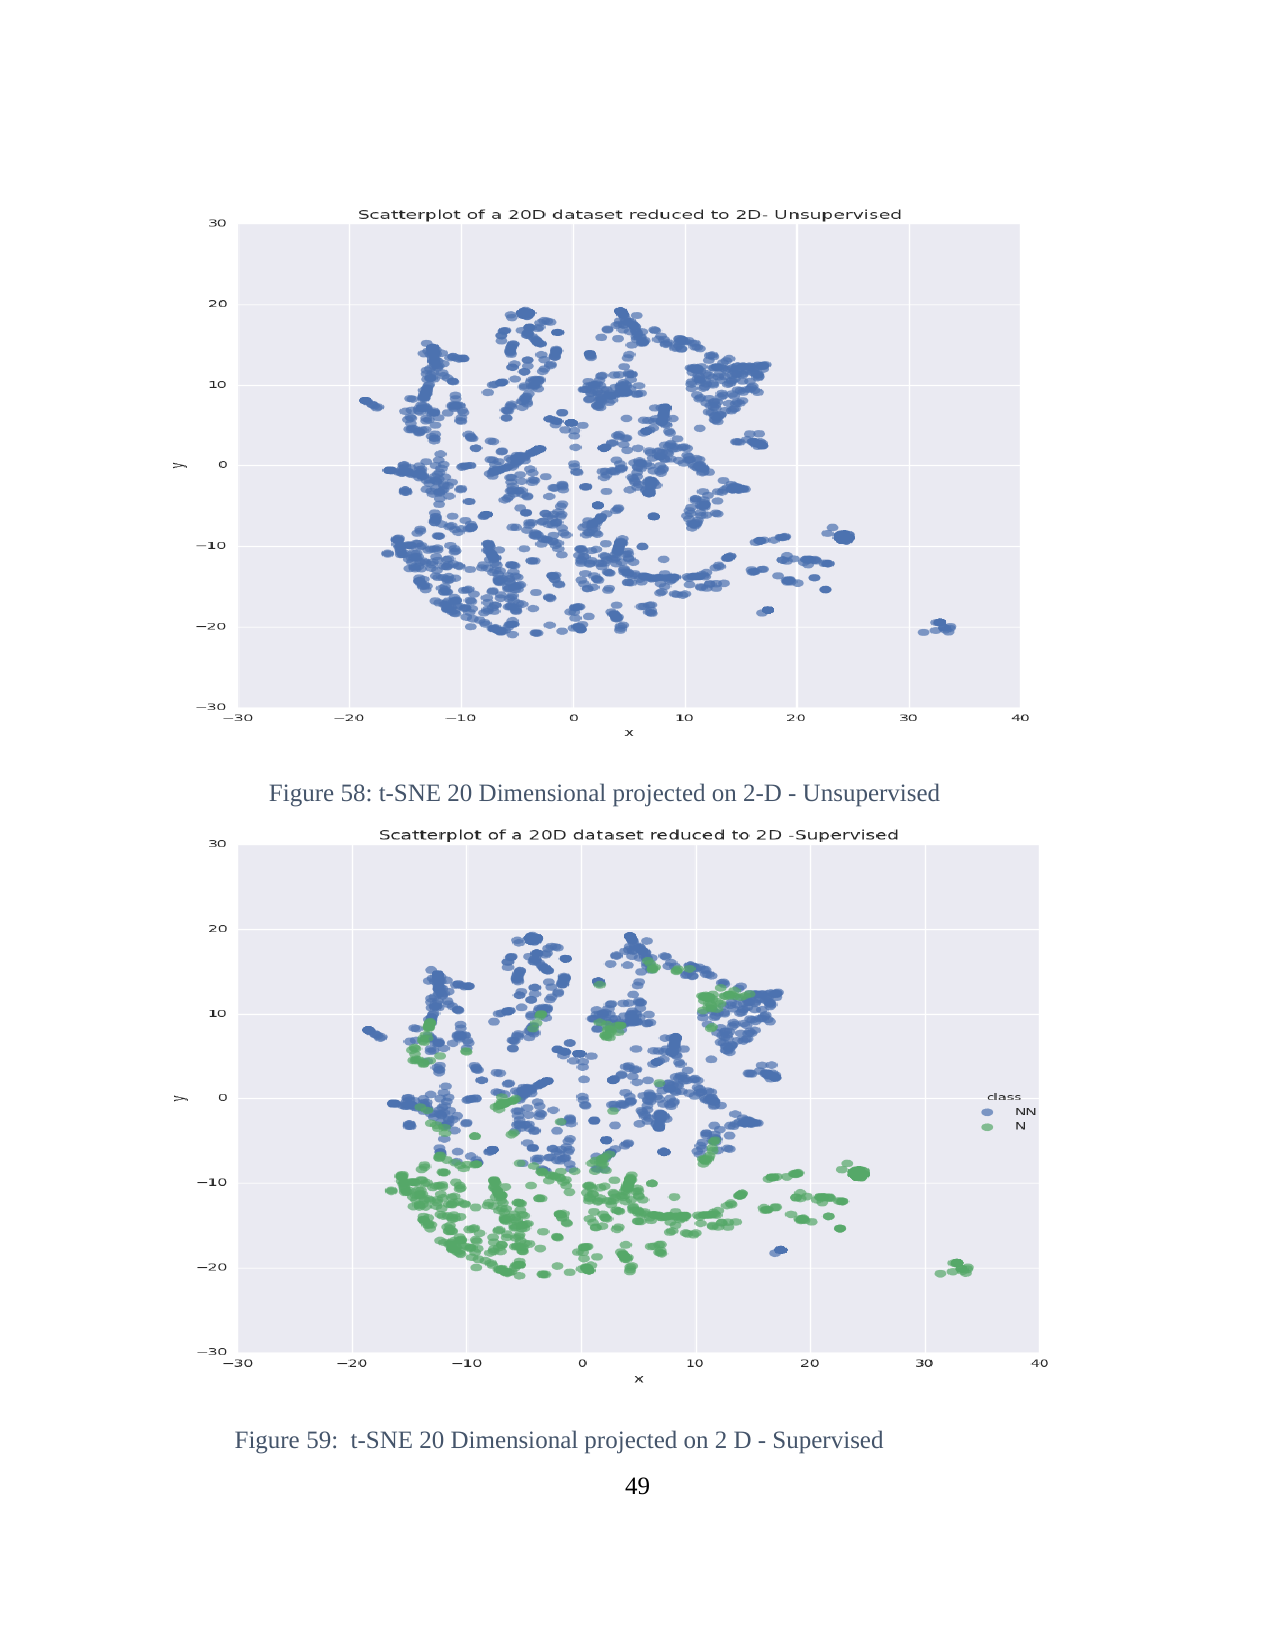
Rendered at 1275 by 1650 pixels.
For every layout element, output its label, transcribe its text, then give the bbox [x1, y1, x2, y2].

picture [150, 207, 1050, 750]
text Figure 59: t-SNE 20 Dimensional projected on 2 D - Supervised [150, 1426, 1125, 1454]
picture [150, 828, 1049, 1397]
text Figure 58: t-SNE 20 Dimensional projected on 2-D - Unsupervised [150, 778, 1125, 807]
